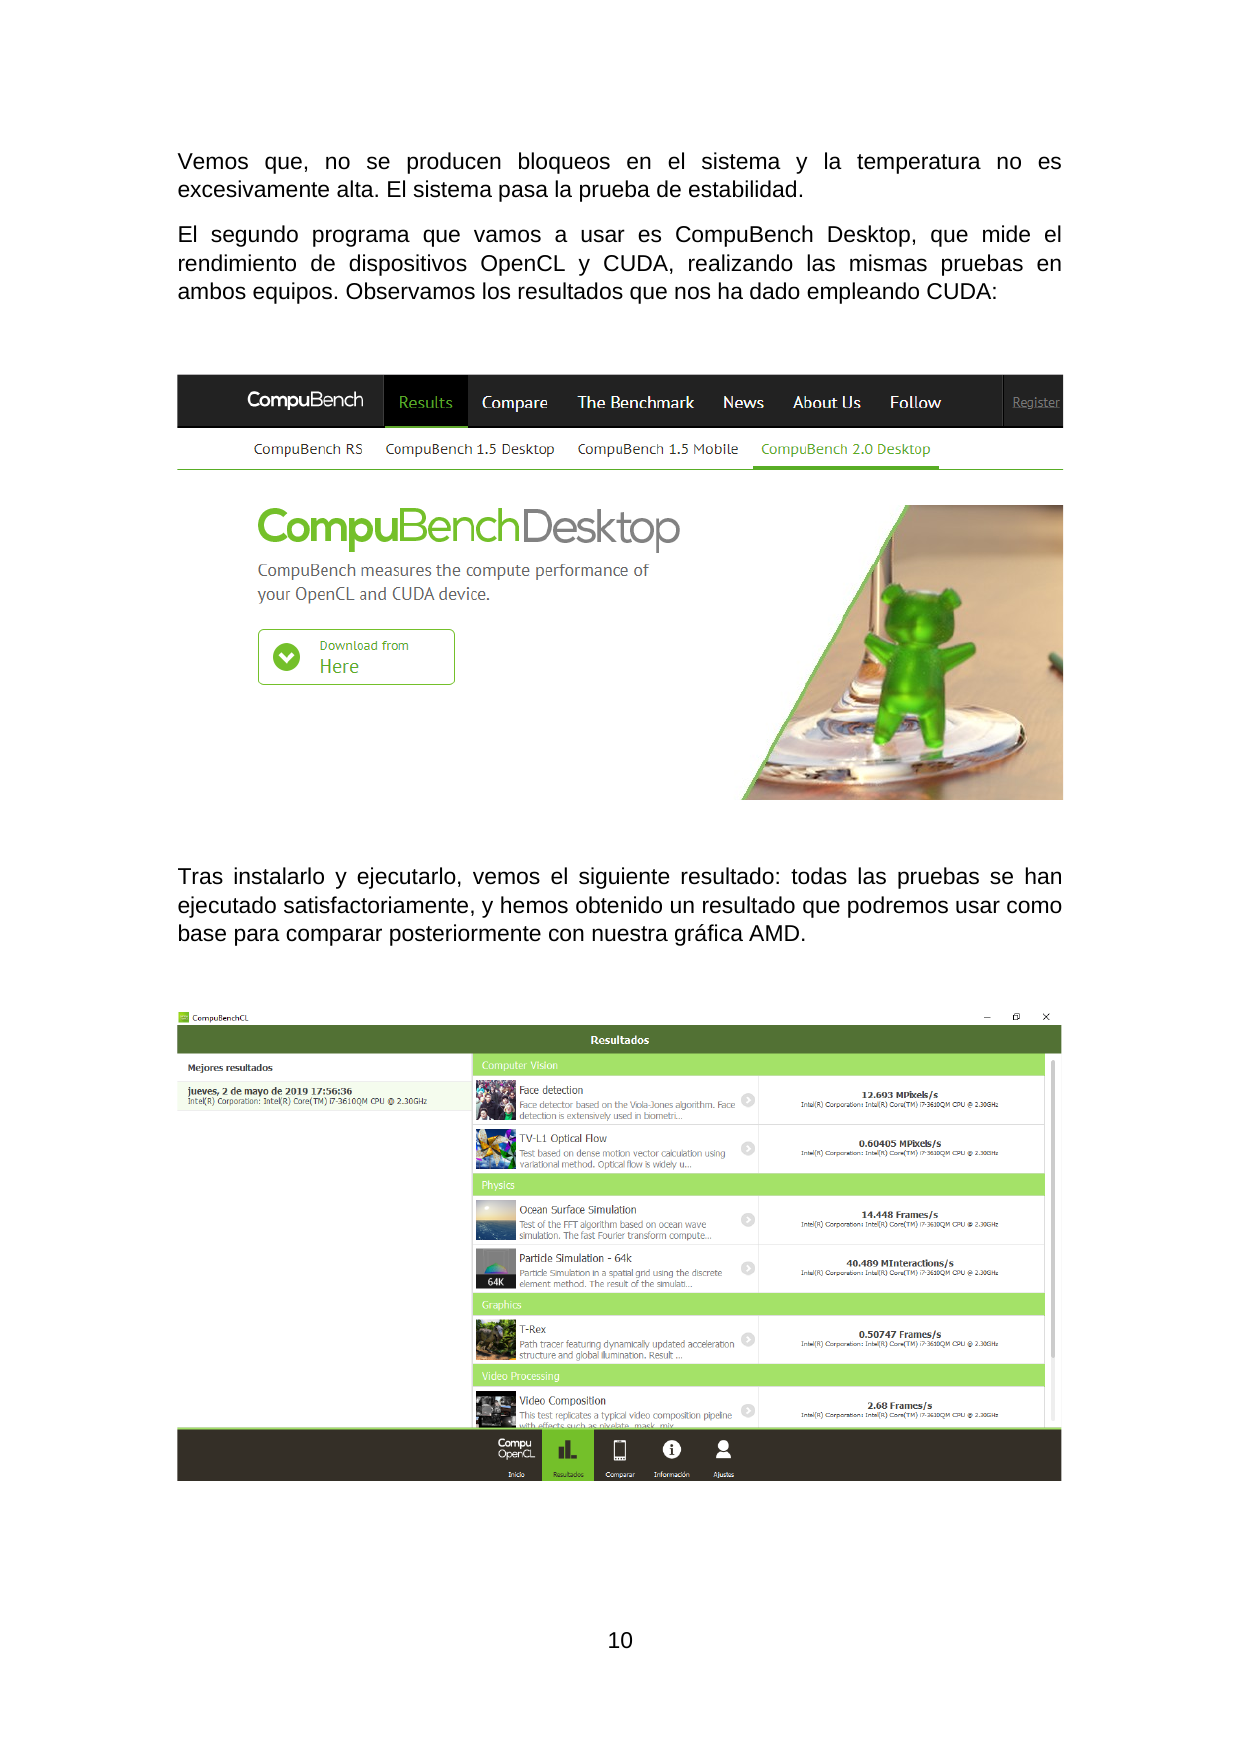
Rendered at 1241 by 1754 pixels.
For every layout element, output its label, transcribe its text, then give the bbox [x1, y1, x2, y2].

text Vemos que, no se producen bloqueos en el sistema y la temperatura no es excesivamente alta. El sistema pasa la prueba de estabilidad. [177, 148, 1063, 202]
text Tras instalarlo y ejecutarlo, vemos el siguiente resultado: todas las pruebas se han ejecutado satisfactoriamente, y hemos obtenido un resultado que podremos usar como base para comparar posteriormente con nuestra gráfica AMD. [177, 863, 1063, 947]
picture [177, 368, 1064, 800]
text El segundo programa que vamos a usar es CompuBench Desktop, que mide el rendimiento de dispositivos OpenCL y CUDA, realizando las mismas pruebas en ambos equipos. Observamos los resultados que nos ha dado empleando CUDA: [177, 221, 1063, 304]
picture [177, 1010, 1062, 1481]
